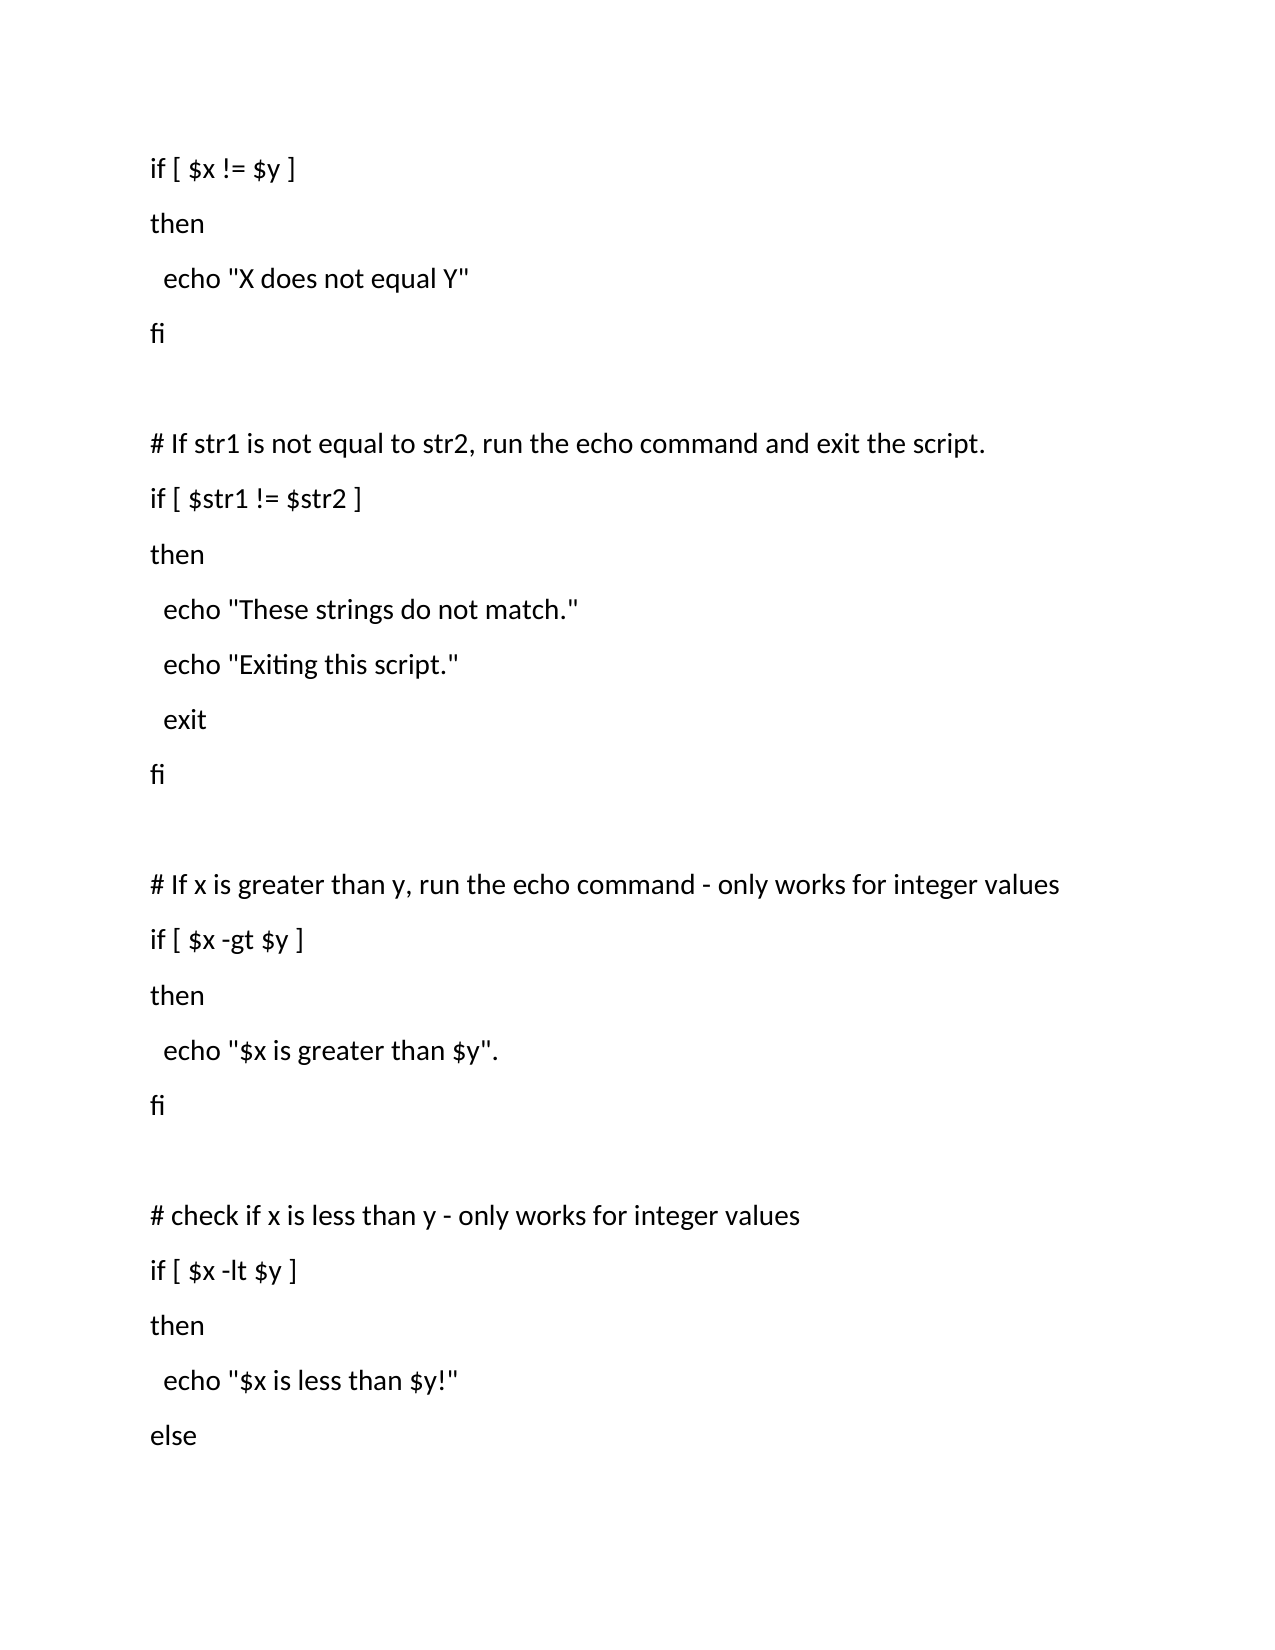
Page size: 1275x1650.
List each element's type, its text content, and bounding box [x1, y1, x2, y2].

text if [ $x -gt $y ] [150, 921, 1125, 957]
text echo "These strings do not match." [150, 591, 1125, 626]
text fi [150, 315, 1125, 351]
text echo "$x is greater than $y". [150, 1032, 1125, 1067]
text then [150, 977, 1125, 1012]
text echo "Exiting this script." [150, 646, 1125, 682]
text fi [150, 1087, 1125, 1122]
text exit [150, 701, 1125, 737]
text then [150, 205, 1125, 241]
text # check if x is less than y - only works for integer values [150, 1197, 1125, 1233]
text then [150, 536, 1125, 571]
text echo "$x is less than $y!" [150, 1362, 1125, 1398]
text # If x is greater than y, run the echo command - only works for integer values [150, 866, 1125, 902]
text else [150, 1417, 1125, 1453]
text echo "X does not equal Y" [150, 260, 1125, 296]
text if [ $x != $y ] [150, 150, 1125, 186]
text fi [150, 756, 1125, 792]
text # If str1 is not equal to str2, run the echo command and exit the script. [150, 426, 1125, 461]
text if [ $str1 != $str2 ] [150, 481, 1125, 516]
text if [ $x -lt $y ] [150, 1252, 1125, 1288]
text then [150, 1307, 1125, 1343]
